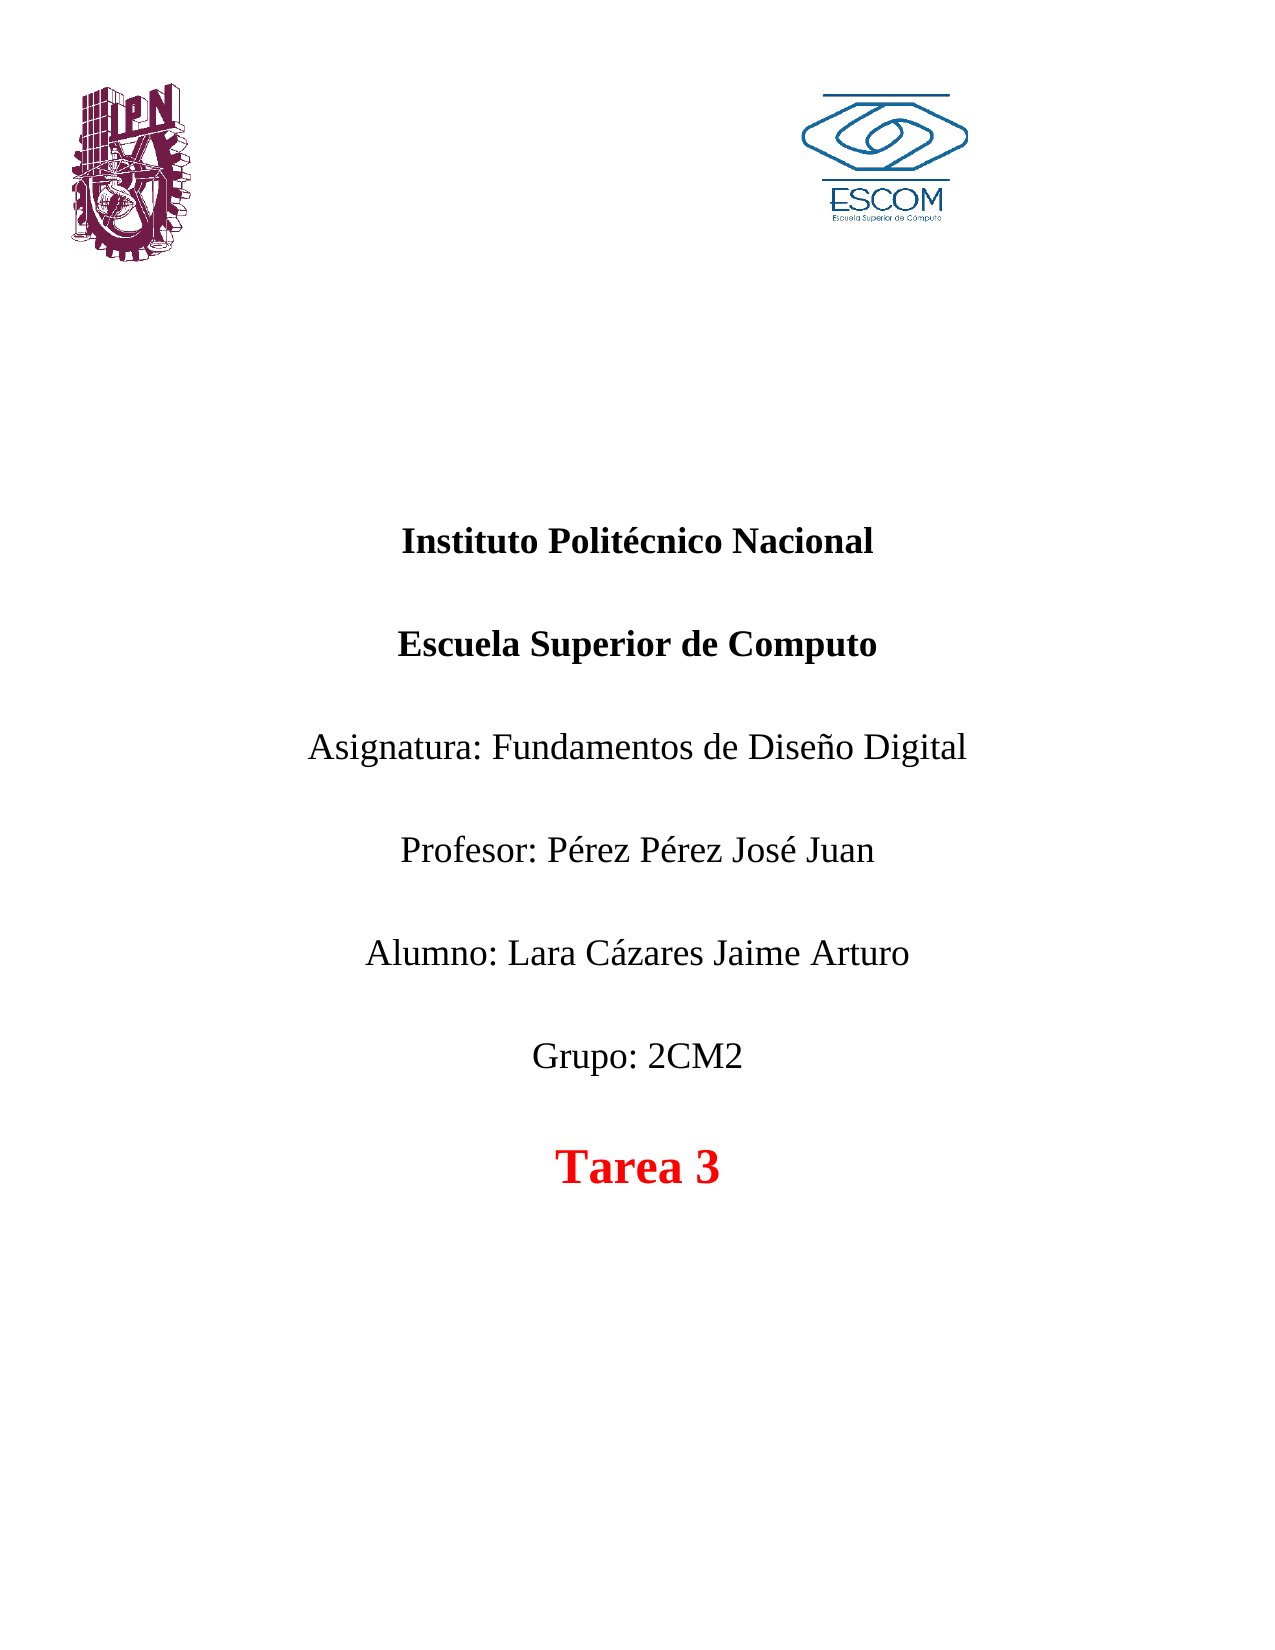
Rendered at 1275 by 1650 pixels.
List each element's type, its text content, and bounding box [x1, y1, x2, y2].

text Instituto Politécnico Nacional [75, 519, 1200, 562]
text Profesor: Pérez Pérez José Juan [75, 828, 1200, 871]
text Grupo: 2CM2 [75, 1033, 1200, 1077]
text Tarea 3 [75, 1136, 1200, 1194]
picture [56, 75, 206, 270]
text Escuela Superior de Computo [75, 622, 1200, 665]
text Alumno: Lara Cázares Jaime Arturo [75, 931, 1200, 974]
text Asignatura: Fundamentos de Diseño Digital [75, 725, 1200, 768]
picture [801, 75, 968, 241]
